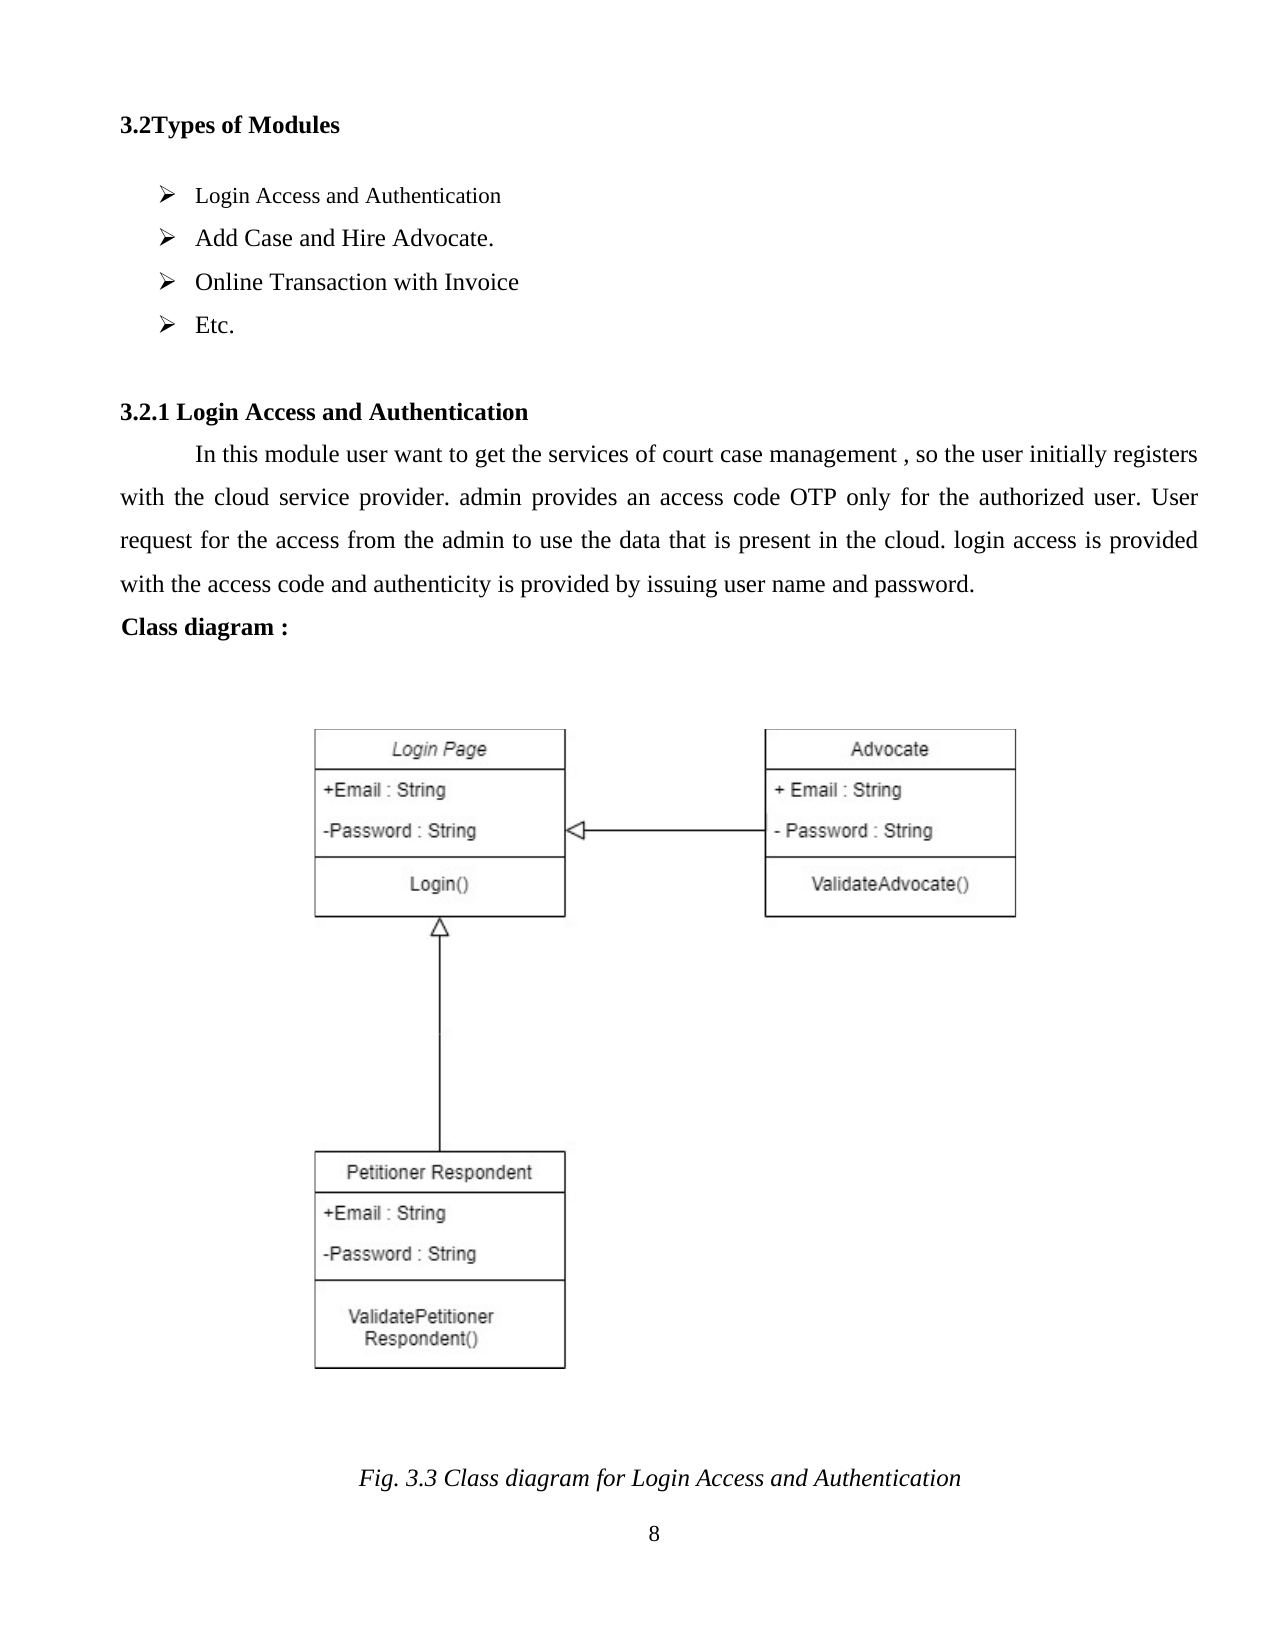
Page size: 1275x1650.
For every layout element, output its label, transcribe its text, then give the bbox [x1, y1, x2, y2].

list Add Case and Hire Advocate. [157, 223, 1231, 252]
subtitle Class diagram : [89, 612, 1231, 641]
list Online Transaction with Invoice [157, 267, 1231, 295]
text Fig. 3.3 Class diagram for Login Access and Authentication [323, 1463, 997, 1492]
subtitle 3.2.1 Login Access and Authentication [120, 397, 1231, 425]
subtitle 3.2Types of Modules [120, 110, 1231, 139]
text In this module user want to get the services of court case management , so the user initially registers with the cloud service provider. admin provides an access code OTP only for the authorized user. User request for the access from the admin to use the data that is present in the cloud. login access is provided with the access code and authenticity is provided by issuing user name and password. [120, 439, 1200, 597]
list Login Access and Authentication [157, 182, 1231, 209]
picture [314, 729, 1017, 1369]
list Etc. [157, 310, 1231, 338]
